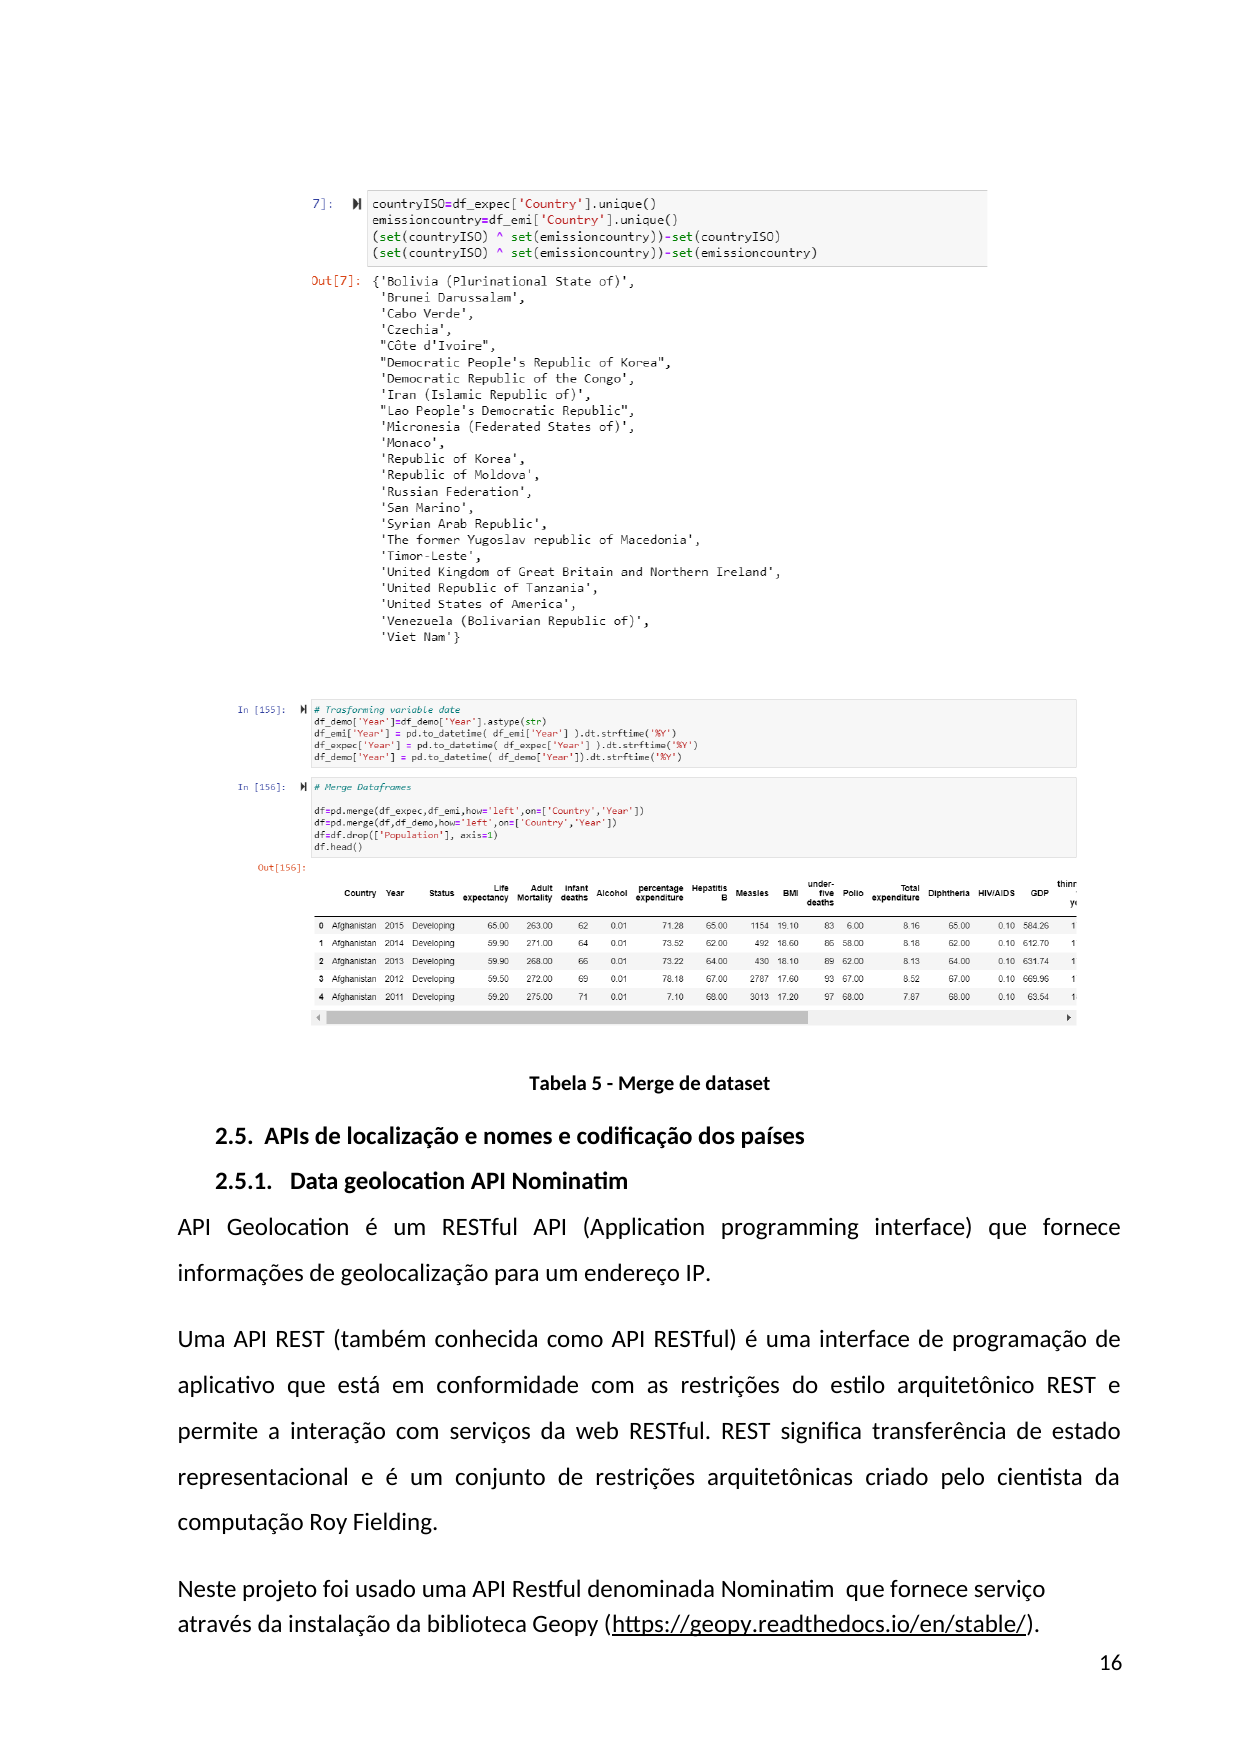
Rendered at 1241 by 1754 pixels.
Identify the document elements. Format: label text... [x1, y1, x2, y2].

text Uma API REST (também conhecida como API RESTful) é uma interface de programação de aplicativo que está em conformidade com as restrições do estilo arquitetônico REST e permite a interação com serviços da web RESTful. REST significa transferência de estado representacional e é um conjunto de restrições arquitetônicas criado pelo cientista da computação Roy Fielding. [177, 1323, 1122, 1537]
text Neste projeto foi usado uma API Restful denominada Nominatim que fornece serviço através da instalação da biblioteca Geopy (https://geopy.readthedocs.io/en/stable/). [177, 1573, 1122, 1638]
picture [312, 177, 988, 659]
subtitle APIs de localização e nomes e codificação dos países [215, 1120, 1122, 1150]
picture [222, 693, 1078, 1036]
text API Geolocation é um RESTful API (Application programming interface) que fornece informações de geolocalização para um endereço IP. [177, 1211, 1122, 1287]
text Tabela 5 - Merge de dataset [177, 1070, 1122, 1095]
subtitle Data geolocation API Nominatim [215, 1166, 1122, 1196]
